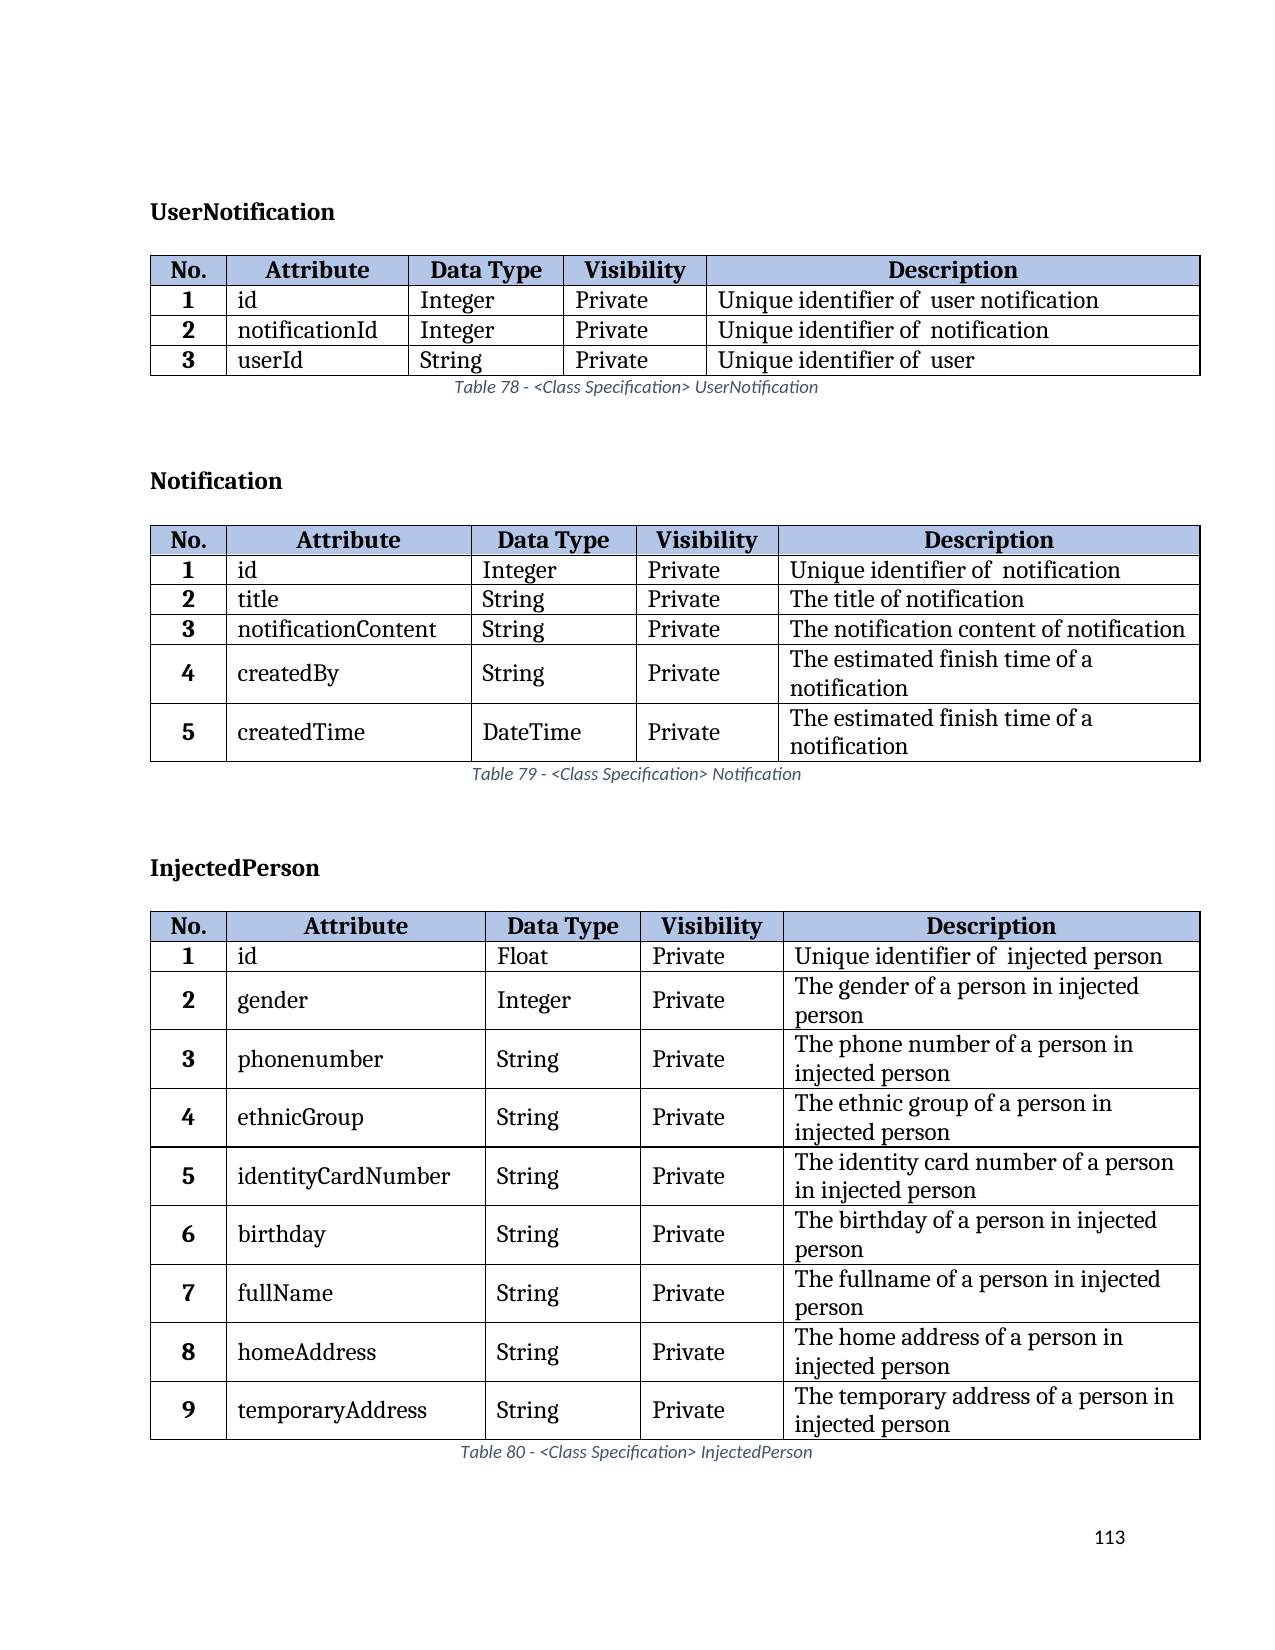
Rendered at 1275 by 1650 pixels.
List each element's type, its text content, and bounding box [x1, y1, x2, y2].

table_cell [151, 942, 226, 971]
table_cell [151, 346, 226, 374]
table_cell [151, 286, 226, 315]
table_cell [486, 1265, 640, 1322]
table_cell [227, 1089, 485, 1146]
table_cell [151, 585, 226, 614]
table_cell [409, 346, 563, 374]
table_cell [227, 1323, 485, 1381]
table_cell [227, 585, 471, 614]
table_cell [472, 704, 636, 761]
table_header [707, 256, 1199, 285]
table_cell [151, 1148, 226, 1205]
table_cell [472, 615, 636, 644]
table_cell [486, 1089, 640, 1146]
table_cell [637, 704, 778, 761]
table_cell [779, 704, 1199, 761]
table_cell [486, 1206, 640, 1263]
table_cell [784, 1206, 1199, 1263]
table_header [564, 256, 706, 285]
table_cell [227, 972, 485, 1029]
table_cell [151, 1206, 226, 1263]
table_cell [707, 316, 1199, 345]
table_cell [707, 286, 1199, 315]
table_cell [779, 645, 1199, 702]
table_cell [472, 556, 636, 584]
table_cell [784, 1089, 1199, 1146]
text InjectedPerson [150, 854, 1125, 882]
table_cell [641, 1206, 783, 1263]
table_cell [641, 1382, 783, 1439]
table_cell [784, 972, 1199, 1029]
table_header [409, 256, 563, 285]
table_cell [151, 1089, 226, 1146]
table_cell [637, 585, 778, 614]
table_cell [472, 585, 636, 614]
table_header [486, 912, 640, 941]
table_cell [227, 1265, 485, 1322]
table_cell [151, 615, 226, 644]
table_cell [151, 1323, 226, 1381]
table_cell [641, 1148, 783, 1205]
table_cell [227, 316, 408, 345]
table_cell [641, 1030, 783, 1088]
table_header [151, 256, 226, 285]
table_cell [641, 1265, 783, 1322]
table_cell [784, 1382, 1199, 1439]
text Table 78 - <Class Specification> UserNotification [150, 376, 1125, 398]
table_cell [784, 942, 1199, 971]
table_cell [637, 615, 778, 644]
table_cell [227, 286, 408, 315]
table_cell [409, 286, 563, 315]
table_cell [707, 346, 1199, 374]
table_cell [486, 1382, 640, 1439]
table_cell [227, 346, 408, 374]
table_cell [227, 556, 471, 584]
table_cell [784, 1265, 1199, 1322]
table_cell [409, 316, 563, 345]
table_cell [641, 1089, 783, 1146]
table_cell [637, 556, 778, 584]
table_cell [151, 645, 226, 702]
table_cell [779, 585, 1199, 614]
text Notification [150, 467, 1125, 496]
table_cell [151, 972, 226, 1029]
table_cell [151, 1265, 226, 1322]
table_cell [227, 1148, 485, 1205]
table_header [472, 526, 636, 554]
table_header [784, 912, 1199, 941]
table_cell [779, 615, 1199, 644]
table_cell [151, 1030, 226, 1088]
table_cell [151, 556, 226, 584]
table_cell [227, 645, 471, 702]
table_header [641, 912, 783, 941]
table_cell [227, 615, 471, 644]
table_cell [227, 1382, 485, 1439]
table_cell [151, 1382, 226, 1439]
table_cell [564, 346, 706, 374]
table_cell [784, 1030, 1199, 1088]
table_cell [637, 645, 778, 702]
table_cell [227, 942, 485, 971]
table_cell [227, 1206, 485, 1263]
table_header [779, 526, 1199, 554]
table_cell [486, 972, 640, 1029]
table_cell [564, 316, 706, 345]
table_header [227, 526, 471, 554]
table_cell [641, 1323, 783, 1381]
text Table 80 - <Class Specification> InjectedPerson [150, 1440, 1125, 1463]
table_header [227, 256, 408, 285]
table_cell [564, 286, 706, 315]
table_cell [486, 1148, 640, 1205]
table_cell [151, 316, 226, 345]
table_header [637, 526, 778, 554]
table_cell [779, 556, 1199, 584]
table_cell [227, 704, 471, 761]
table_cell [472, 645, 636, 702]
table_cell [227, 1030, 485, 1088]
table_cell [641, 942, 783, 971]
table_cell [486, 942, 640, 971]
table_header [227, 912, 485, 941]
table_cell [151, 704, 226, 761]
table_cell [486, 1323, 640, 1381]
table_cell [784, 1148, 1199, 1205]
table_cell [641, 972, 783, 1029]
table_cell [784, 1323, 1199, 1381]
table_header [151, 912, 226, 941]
text UserNotification [150, 198, 1125, 227]
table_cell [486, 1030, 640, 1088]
text Table 79 - <Class Specification> Notification [150, 762, 1125, 785]
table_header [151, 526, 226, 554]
